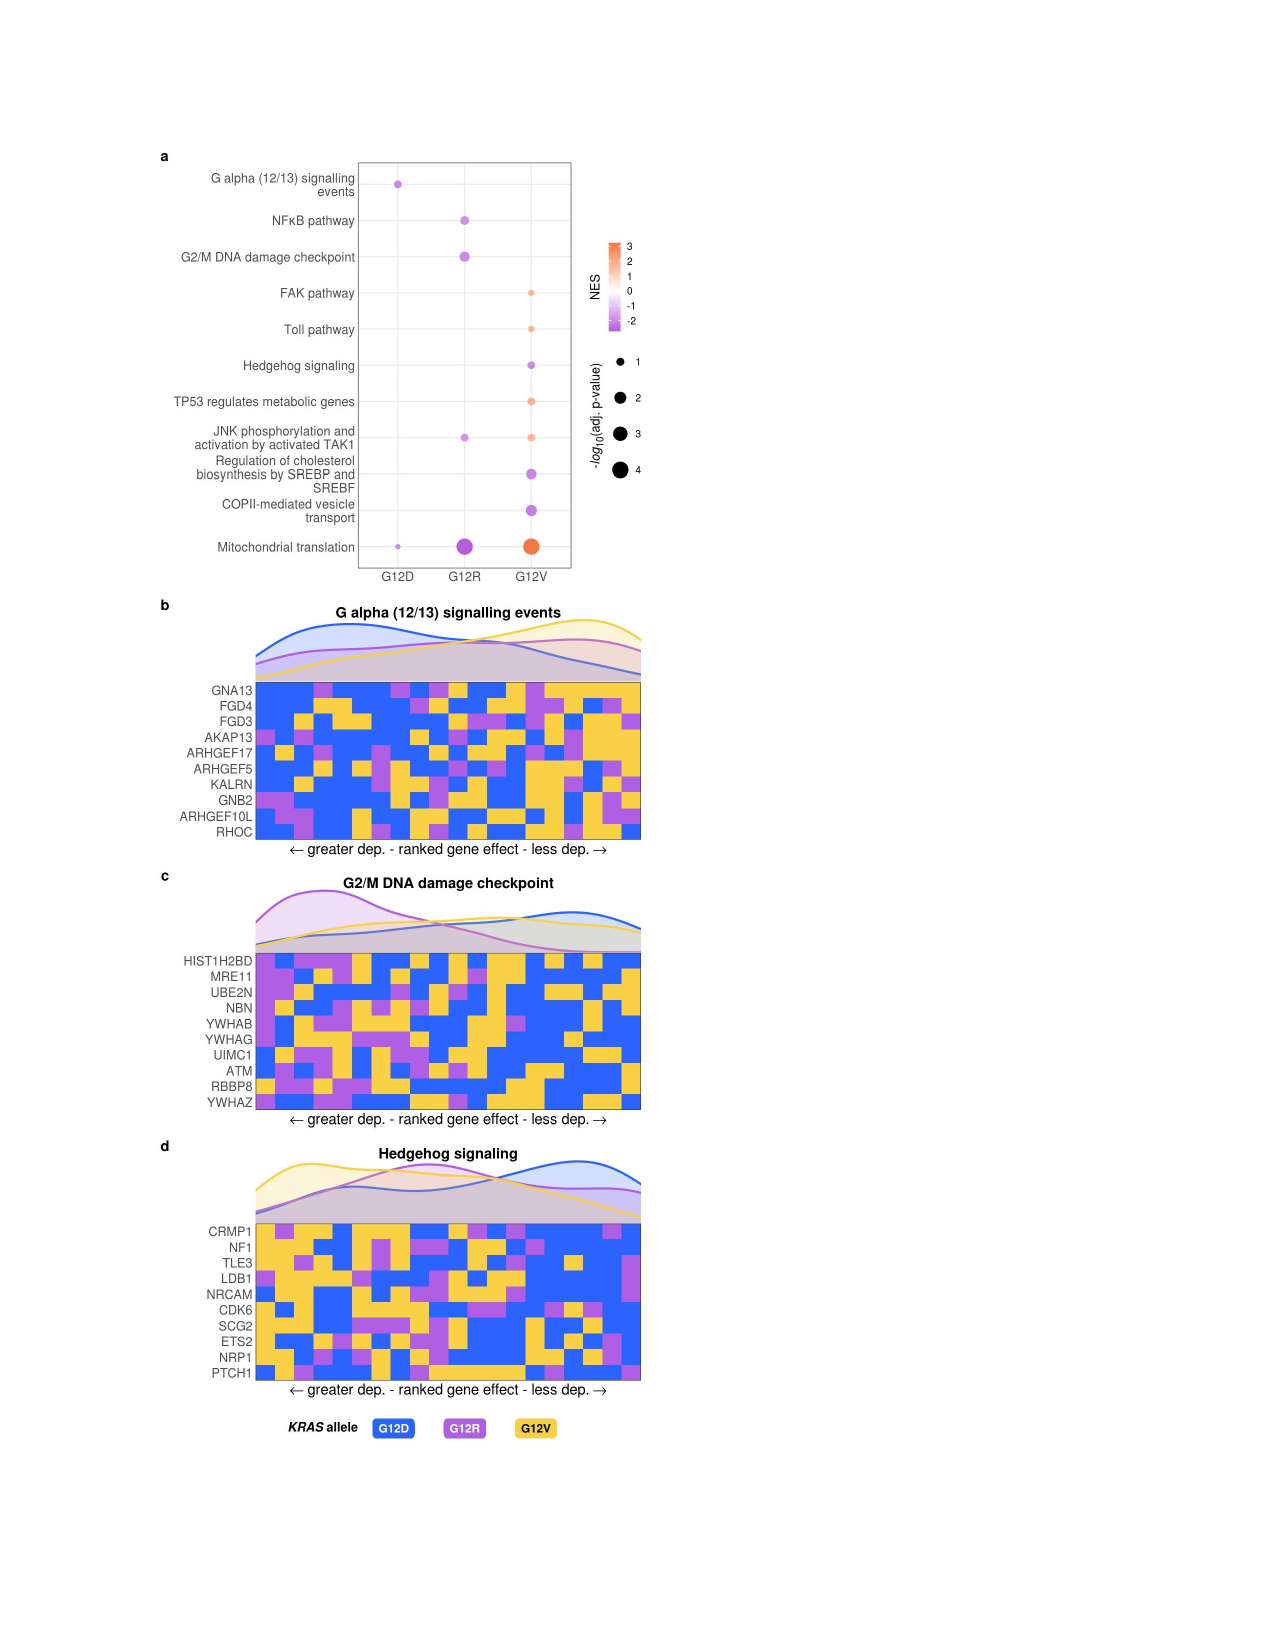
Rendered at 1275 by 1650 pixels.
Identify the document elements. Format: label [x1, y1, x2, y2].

picture [150, 150, 670, 1450]
